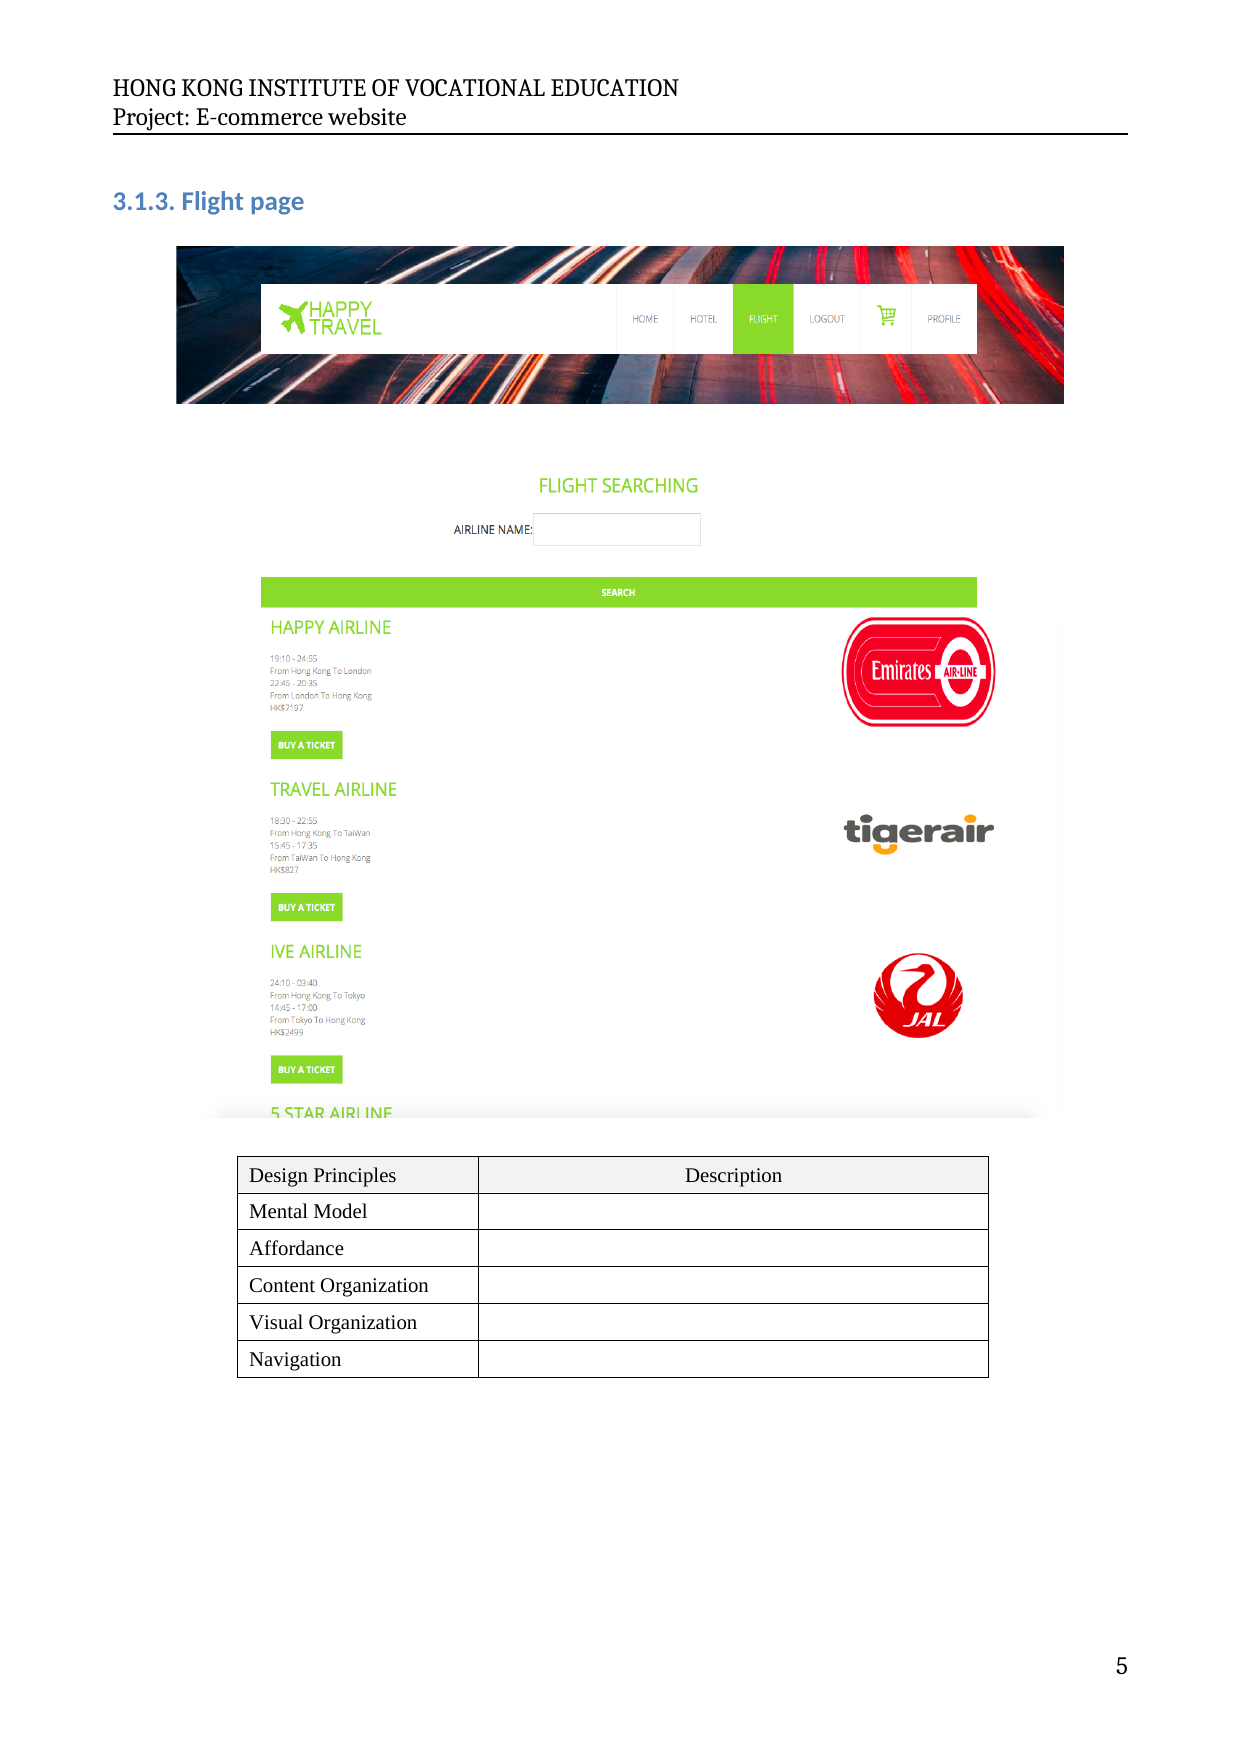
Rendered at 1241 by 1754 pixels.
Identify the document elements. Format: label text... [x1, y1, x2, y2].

table_cell Navigation [238, 1341, 478, 1377]
table_cell [479, 1341, 988, 1377]
table_cell Visual Organization [238, 1304, 478, 1340]
table_cell Affordance [238, 1230, 478, 1266]
table_header Design Principles [238, 1157, 478, 1192]
table_cell Content Organization [238, 1267, 478, 1303]
subtitle 3.1.3. Flight page [112, 184, 1128, 217]
picture [176, 246, 1064, 1118]
table_cell [479, 1194, 988, 1229]
table_cell [479, 1304, 988, 1340]
table_cell [479, 1230, 988, 1266]
table_cell Mental Model [238, 1194, 478, 1229]
table_cell [479, 1267, 988, 1303]
table_header Description [479, 1157, 988, 1192]
